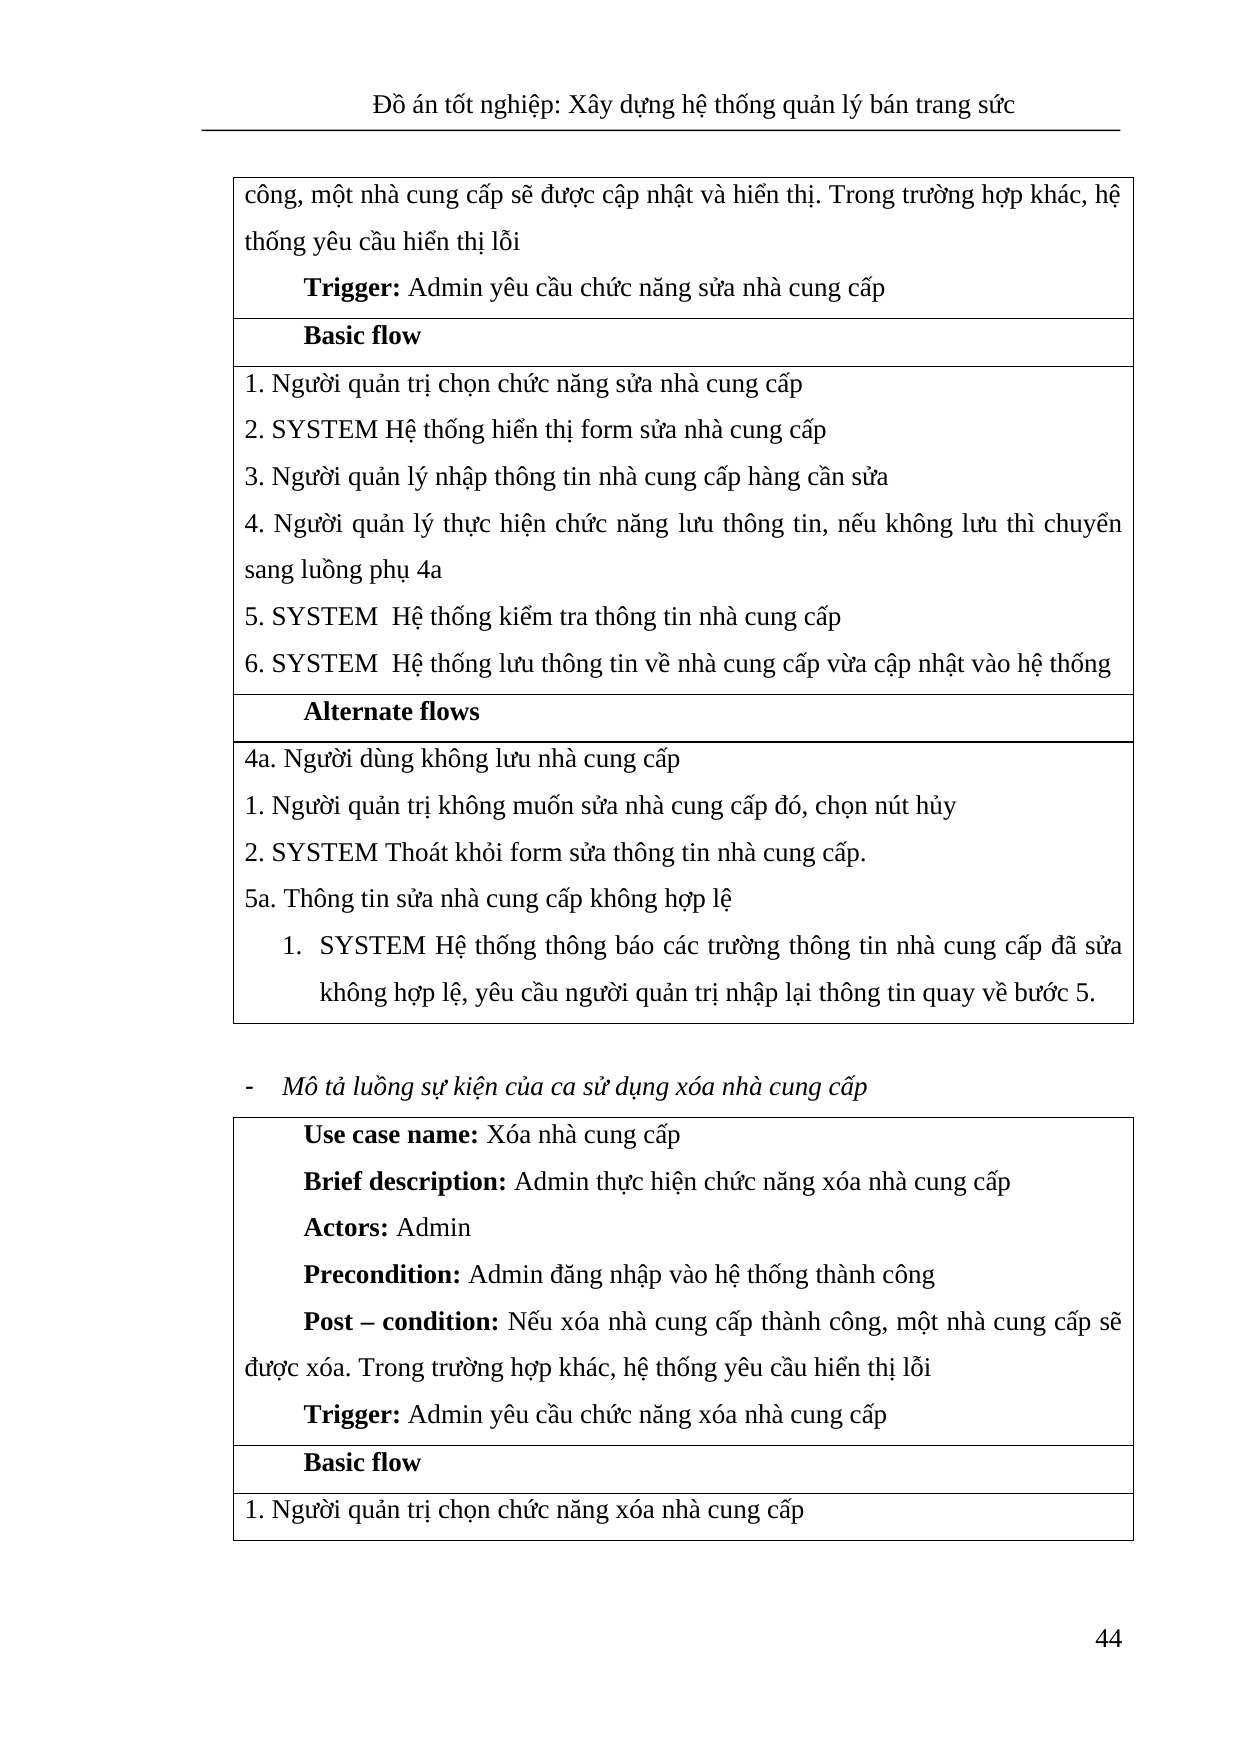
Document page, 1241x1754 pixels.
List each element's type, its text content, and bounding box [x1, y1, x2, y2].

table_cell 4a. Người dùng không lưu nhà cung cấp 1. Người quản trị không muốn sửa nhà cung cấp đó, chọn nút hủy 2. SYSTEM Thoát khỏi form sửa thông tin nhà cung cấp. 5a. Thông tin sửa nhà cung cấp không hợp lệ SYSTEM Hệ thống thông báo các trường thông tin nhà cung cấp đã sửa không hợp lệ, yêu cầu người quản trị nhập lại thông tin quay về bước 5. [234, 743, 1133, 1022]
table_cell 1. Người quản trị chọn chức năng sửa nhà cung cấp 2. SYSTEM Hệ thống hiển thị form sửa nhà cung cấp 3. Người quản lý nhập thông tin nhà cung cấp hàng cần sửa 4. Người quản lý thực hiện chức năng lưu thông tin, nếu không lưu thì chuyển sang luồng phụ 4a 5. SYSTEM Hệ thống kiểm tra thông tin nhà cung cấp 6. SYSTEM Hệ thống lưu thông tin về nhà cung cấp vừa cập nhật vào hệ thống [234, 367, 1133, 694]
table_header Use case name: Xóa nhà cung cấp Brief description: Admin thực hiện chức năng xóa nhà cung cấp Actors: Admin Precondition: Admin đăng nhập vào hệ thống thành công Post – condition: Nếu xóa nhà cung cấp thành công, một nhà cung cấp sẽ được xóa. Trong trường hợp khác, hệ thống yêu cầu hiển thị lỗi Trigger: Admin yêu cầu chức năng xóa nhà cung cấp [234, 1118, 1133, 1445]
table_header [234, 178, 1133, 318]
table_cell Alternate flows [234, 695, 1133, 741]
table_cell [234, 1494, 1133, 1540]
list Mô tả luồng sự kiện của ca sử dụng xóa nhà cung cấp [244, 1070, 1122, 1101]
table_cell Basic flow [234, 1446, 1133, 1492]
table_cell Basic flow [234, 319, 1133, 366]
